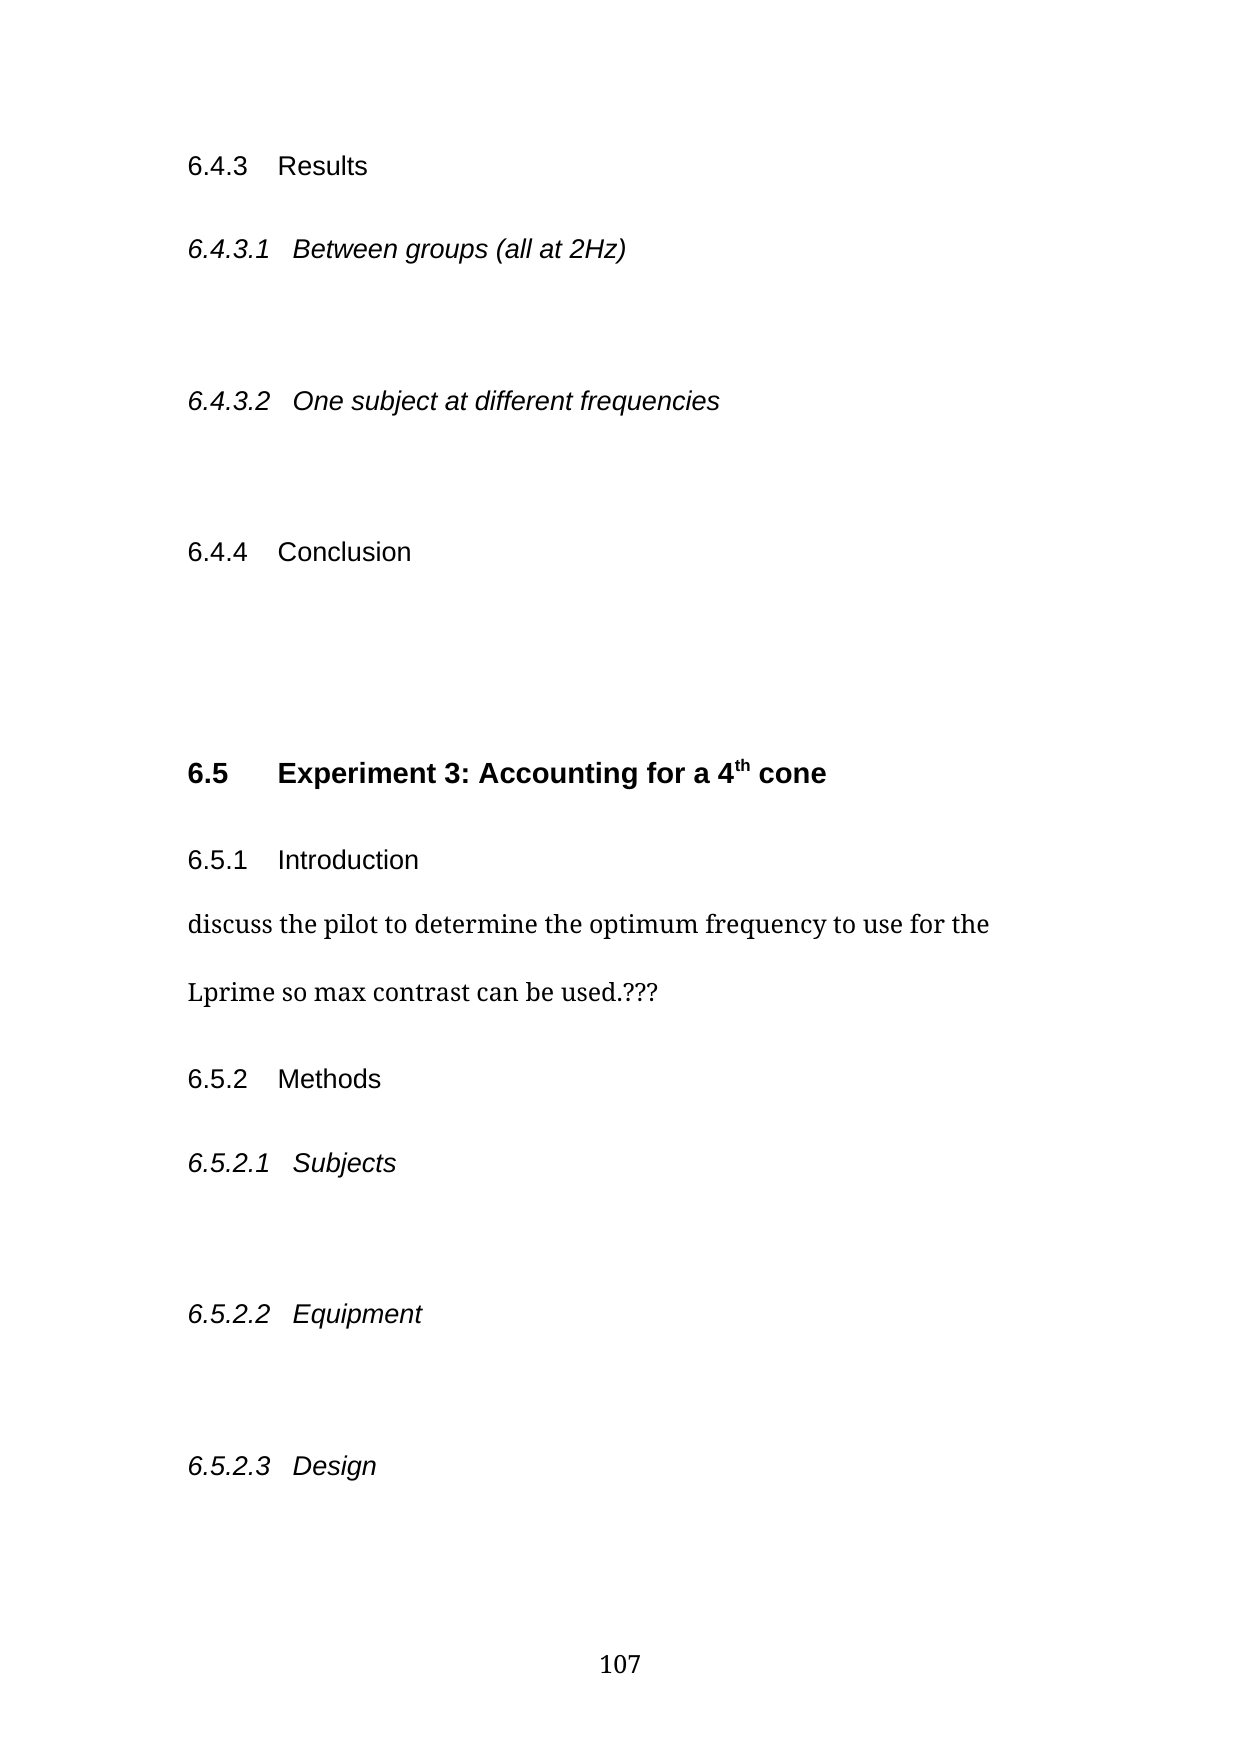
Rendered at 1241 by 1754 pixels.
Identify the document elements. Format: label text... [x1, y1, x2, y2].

subtitle Between groups (all at 2Hz) [187, 233, 1053, 264]
subtitle Experiment 3: Accounting for a 4th cone [187, 756, 1053, 789]
text discuss the pilot to determine the optimum frequency to use for the Lprime so max contrast can be used.??? [187, 906, 1053, 1008]
subtitle One subject at different frequencies [187, 385, 1053, 416]
subtitle Design [187, 1449, 1053, 1481]
subtitle Introduction [187, 844, 1053, 875]
subtitle Equipment [187, 1298, 1053, 1329]
subtitle Subjects [187, 1147, 1053, 1178]
subtitle Results [187, 150, 1053, 181]
subtitle Conclusion [187, 536, 1053, 567]
subtitle Methods [187, 1063, 1053, 1094]
